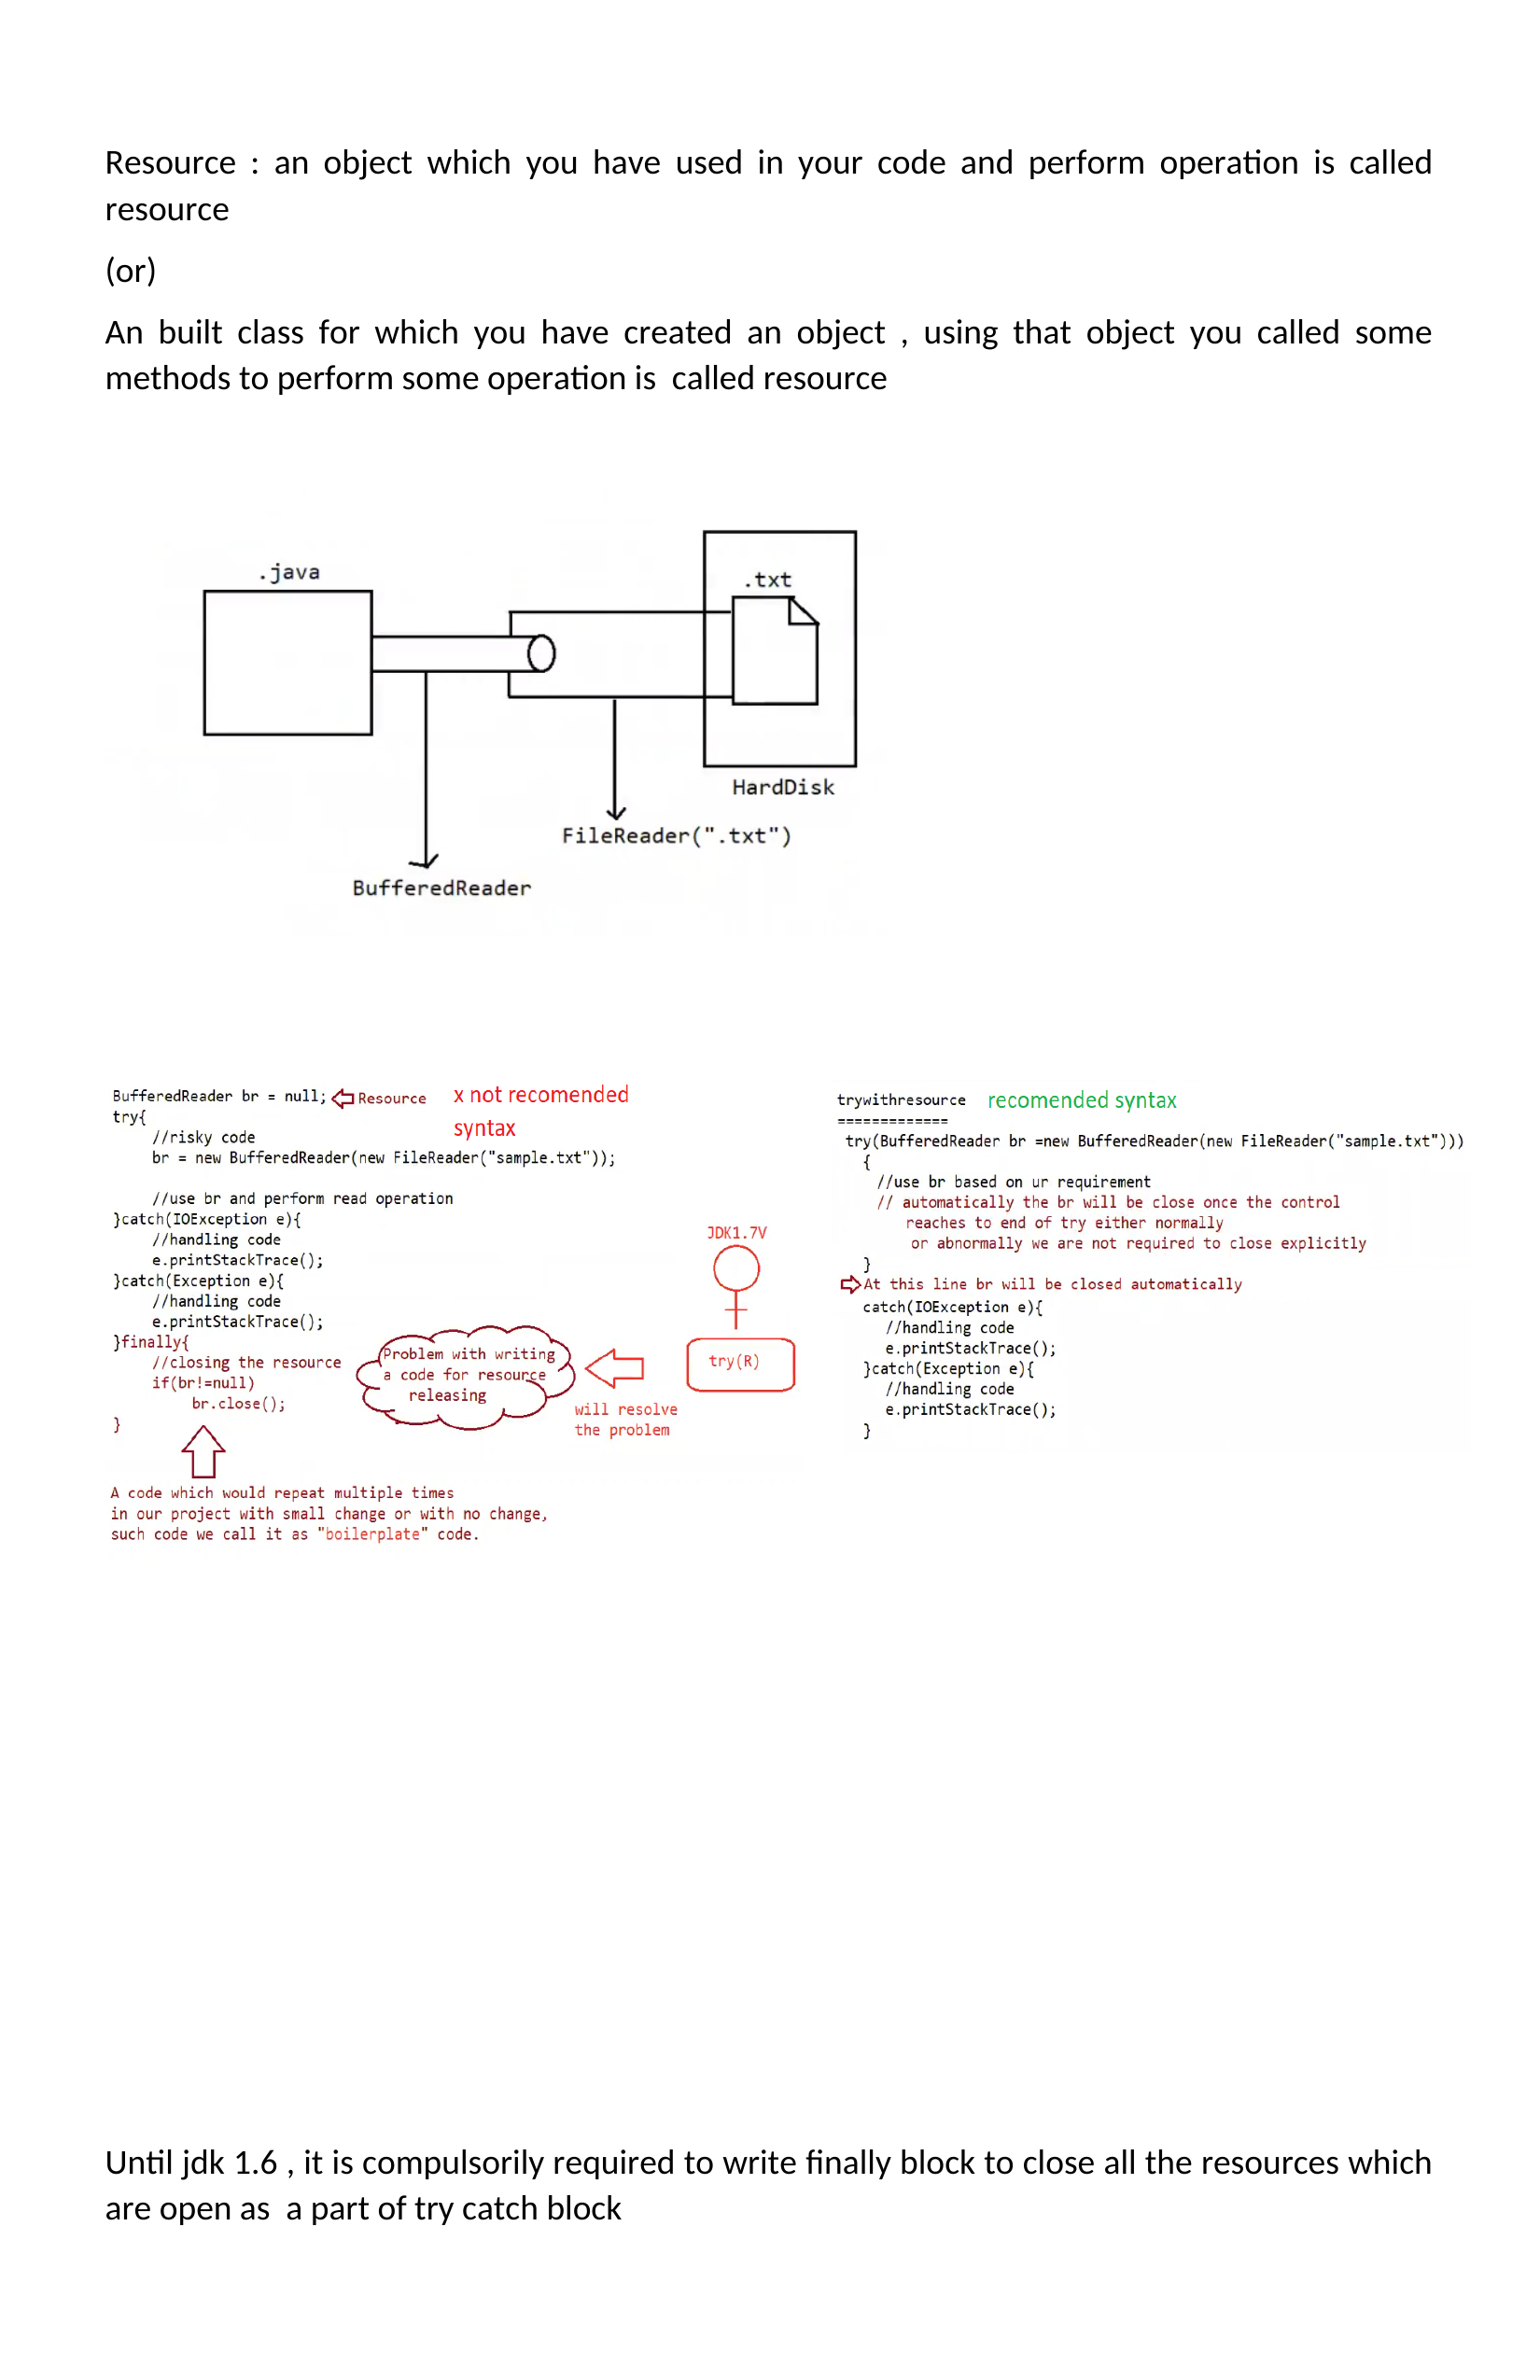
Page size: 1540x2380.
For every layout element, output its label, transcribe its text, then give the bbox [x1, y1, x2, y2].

text An built class for which you have created an object , using that object you called some methods to perform some operation is called resource [105, 310, 1435, 399]
picture [105, 1076, 1527, 1567]
text Until jdk 1.6 , it is compulsorily required to write finally block to close all the resources which are open as a part of try catch block [105, 2140, 1435, 2229]
text Resource : an object which you have used in your code and perform operation is called resource [105, 140, 1435, 229]
text (or) [105, 248, 1435, 290]
picture [105, 479, 888, 936]
